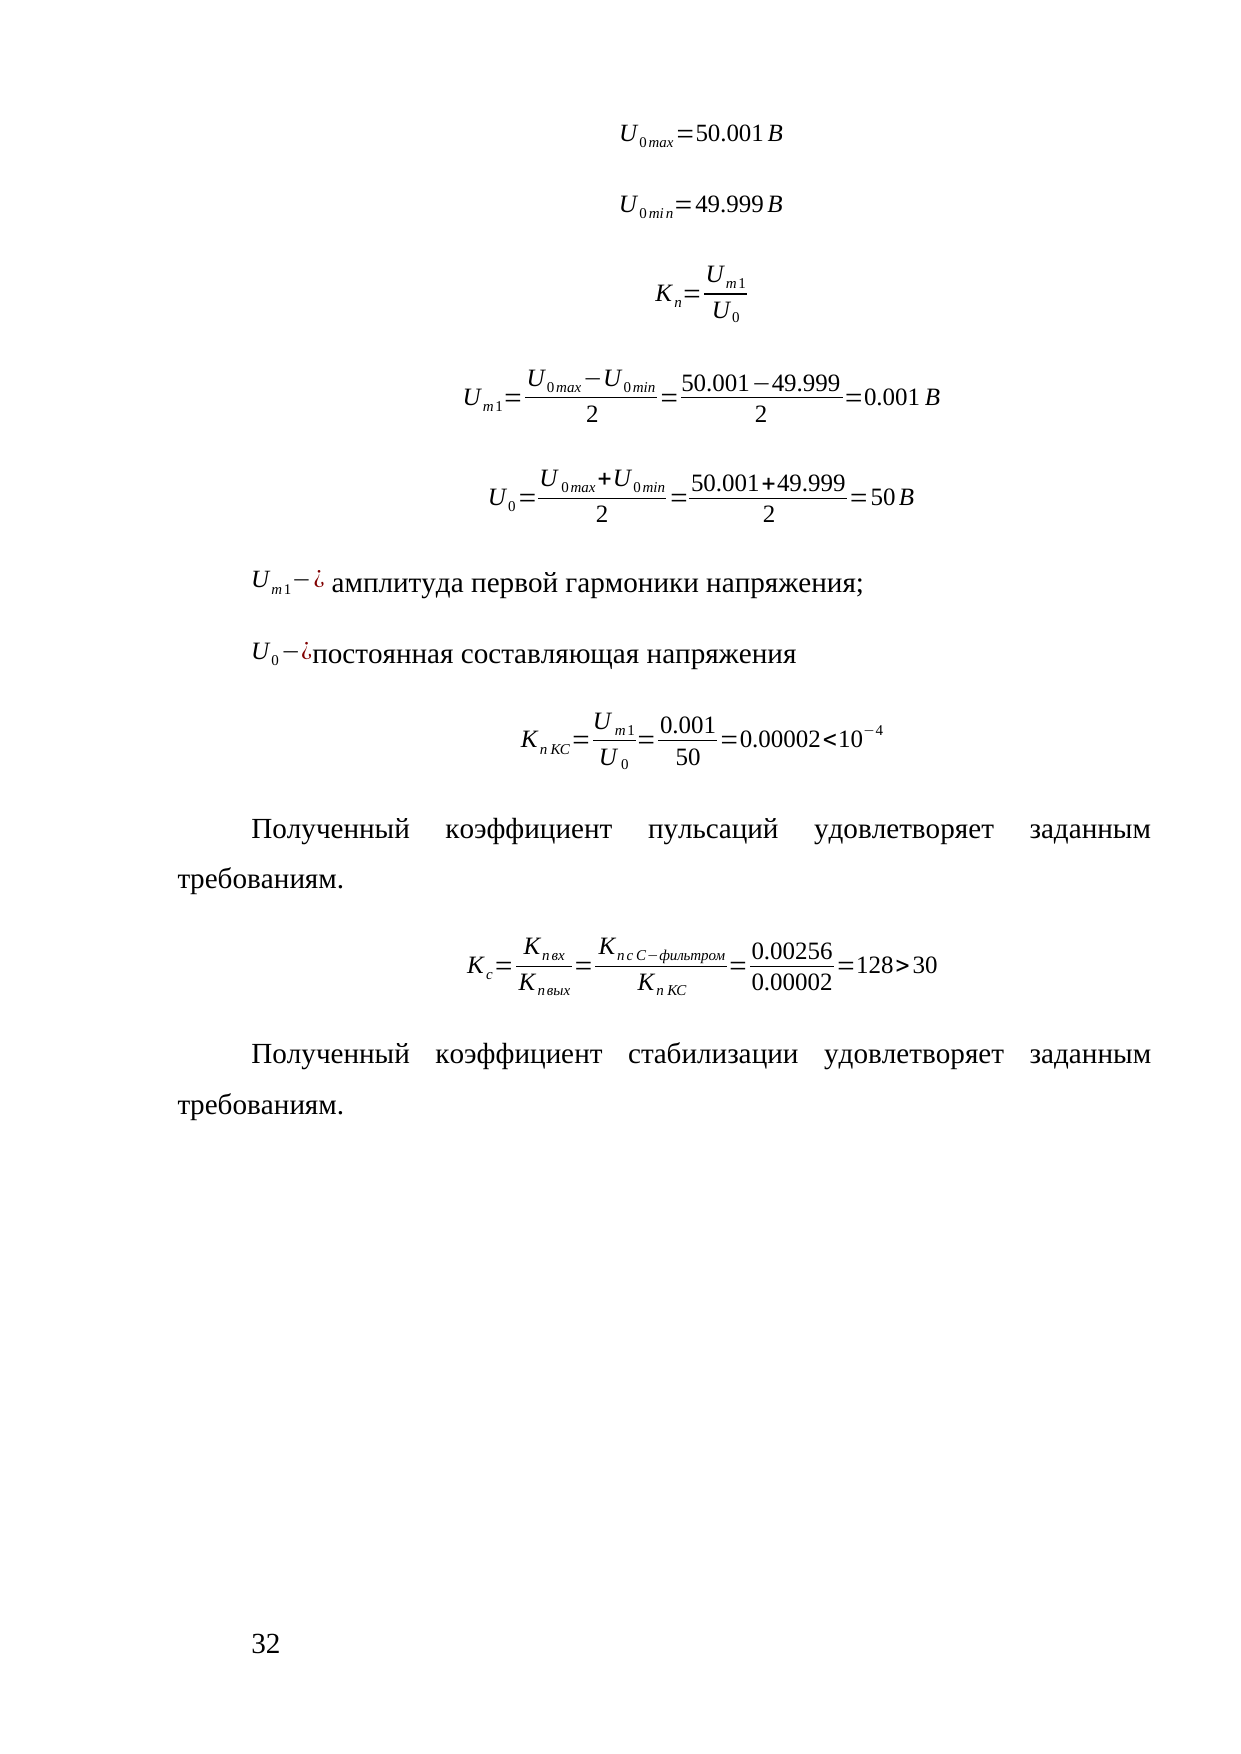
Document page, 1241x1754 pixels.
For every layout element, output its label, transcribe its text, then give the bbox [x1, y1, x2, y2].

text амплитуда первой гармоники напряжения; [177, 565, 1152, 598]
text Полученный коэффициент пульсаций удовлетворяет заданным требованиям. [177, 811, 1152, 895]
text постоянная составляющая напряжения [177, 636, 1152, 670]
text Полученный коэффициент стабилизации удовлетворяет заданным требованиям. [177, 1037, 1152, 1121]
